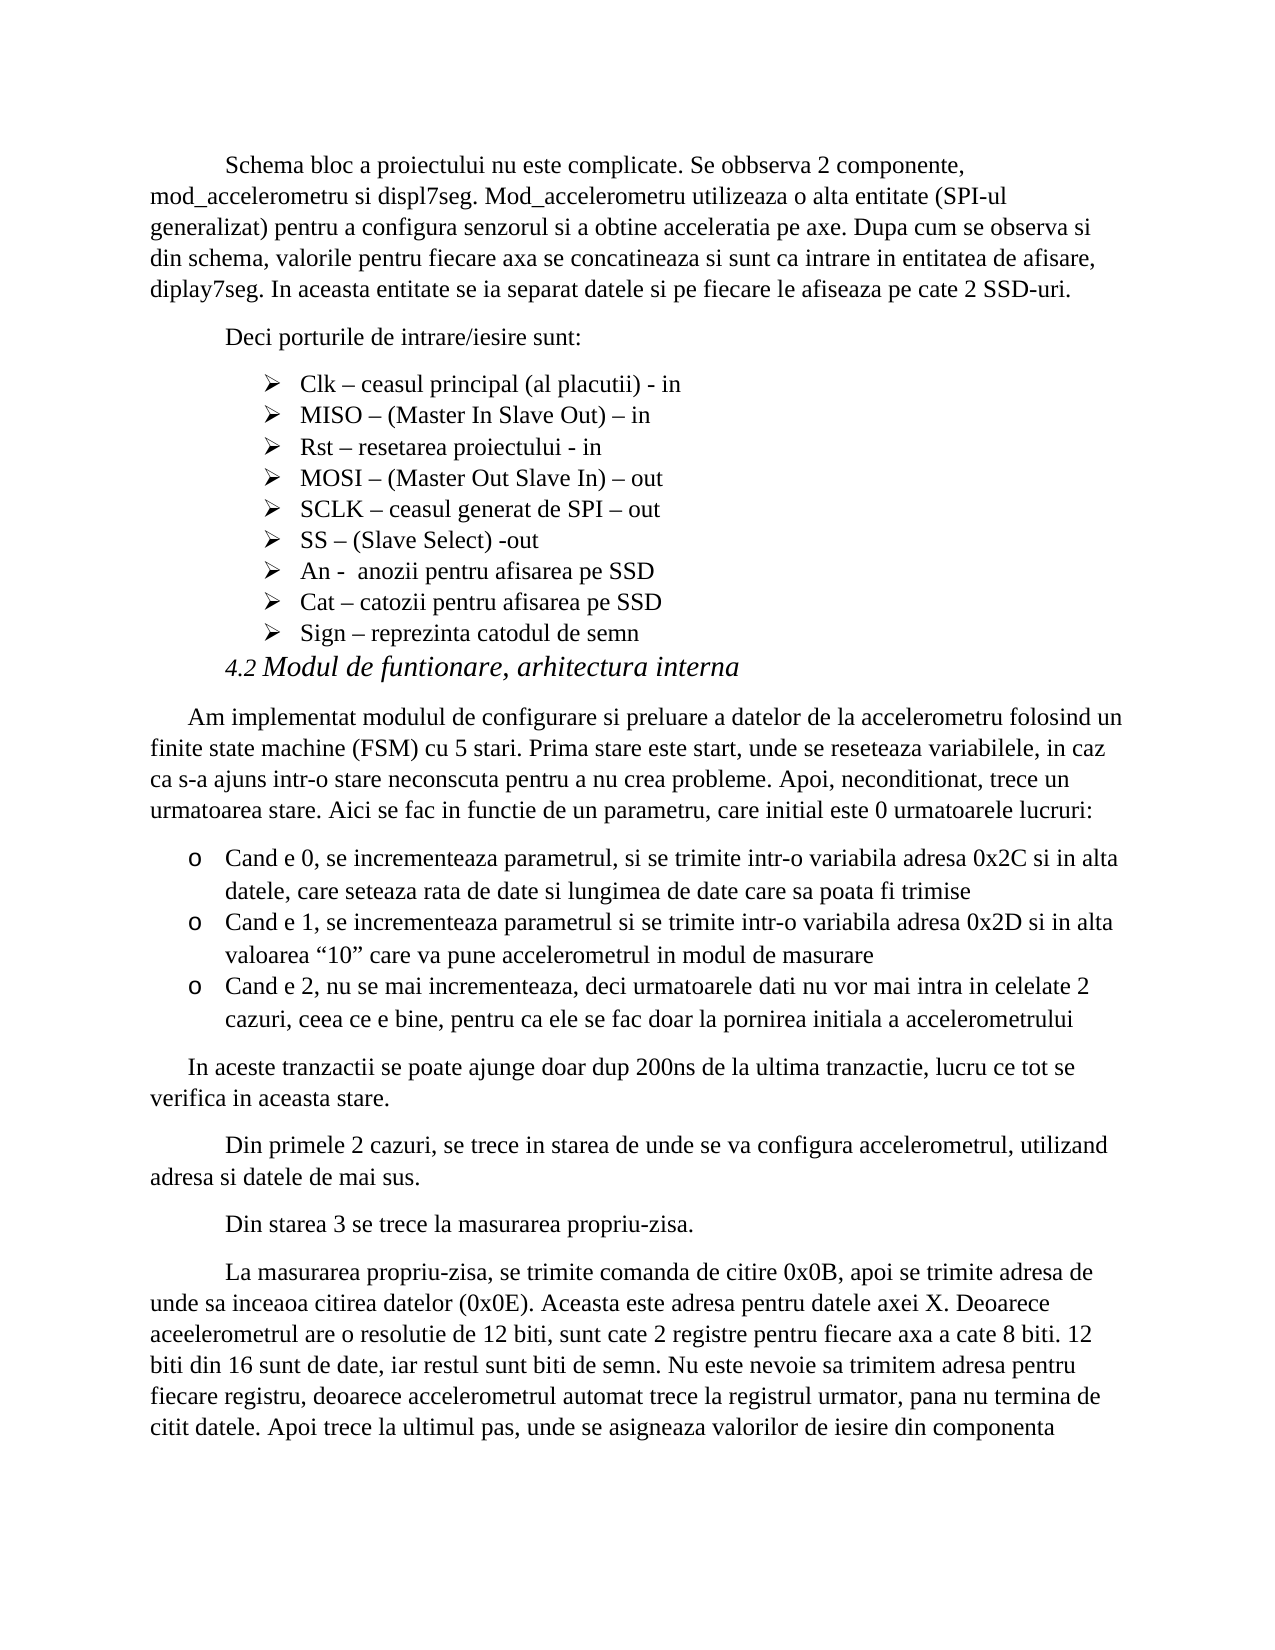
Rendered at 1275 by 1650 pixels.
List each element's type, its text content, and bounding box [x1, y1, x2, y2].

text Din starea 3 se trece la masurarea propriu-zisa. [150, 1209, 1125, 1238]
list Cat – catozii pentru afisarea pe SSD [262, 587, 1125, 616]
list Modul de funtionare, arhitectura interna [225, 649, 1125, 682]
list Cand e 1, se incrementeaza parametrul si se trimite intr-o variabila adresa 0x2D si in alta valoarea “10” care va pune accelerometrul in modul de masurare [187, 907, 1125, 969]
text Deci porturile de intrare/iesire sunt: [150, 322, 1125, 351]
list Cand e 2, nu se mai incrementeaza, deci urmatoarele dati nu vor mai intra in celelate 2 cazuri, ceea ce e bine, pentru ca ele se fac doar la pornirea initiala a accelerometrului [187, 971, 1125, 1033]
list Clk – ceasul principal (al placutii) - in [262, 369, 1125, 398]
text Am implementat modulul de configurare si preluare a datelor de la accelerometru folosind un finite state machine (FSM) cu 5 stari. Prima stare este start, unde se reseteaza variabilele, in caz ca s-a ajuns intr-o stare neconscuta pentru a nu crea probleme. Apoi, neconditionat, trece un urmatoarea stare. Aici se fac in functie de un parametru, care initial este 0 urmatoarele lucruri: [150, 702, 1125, 824]
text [150, 1257, 1125, 1441]
list Sign – reprezinta catodul de semn [262, 618, 1125, 647]
text In aceste tranzactii se poate ajunge doar dup 200ns de la ultima tranzactie, lucru ce tot se verifica in aceasta stare. [150, 1052, 1125, 1112]
list MISO – (Master In Slave Out) – in [262, 401, 1125, 429]
list Cand e 0, se incrementeaza parametrul, si se trimite intr-o variabila adresa 0x2C si in alta datele, care seteaza rata de date si lungimea de date care sa poata fi trimise [187, 843, 1125, 904]
list SS – (Slave Select) -out [262, 525, 1125, 553]
text Din primele 2 cazuri, se trece in starea de unde se va configura accelerometrul, utilizand adresa si datele de mai sus. [150, 1131, 1125, 1190]
list An - anozii pentru afisarea pe SSD [262, 556, 1125, 584]
list MOSI – (Master Out Slave In) – out [262, 463, 1125, 491]
list Rst – resetarea proiectului - in [262, 432, 1125, 460]
list SCLK – ceasul generat de SPI – out [262, 494, 1125, 522]
text Schema bloc a proiectului nu este complicate. Se obbserva 2 componente, mod_accelerometru si displ7seg. Mod_accelerometru utilizeaza o alta entitate (SPI-ul generalizat) pentru a configura senzorul si a obtine acceleratia pe axe. Dupa cum se observa si din schema, valorile pentru fiecare axa se concatineaza si sunt ca intrare in entitatea de afisare, diplay7seg. In aceasta entitate se ia separat datele si pe fiecare le afiseaza pe cate 2 SSD-uri. [150, 150, 1125, 303]
